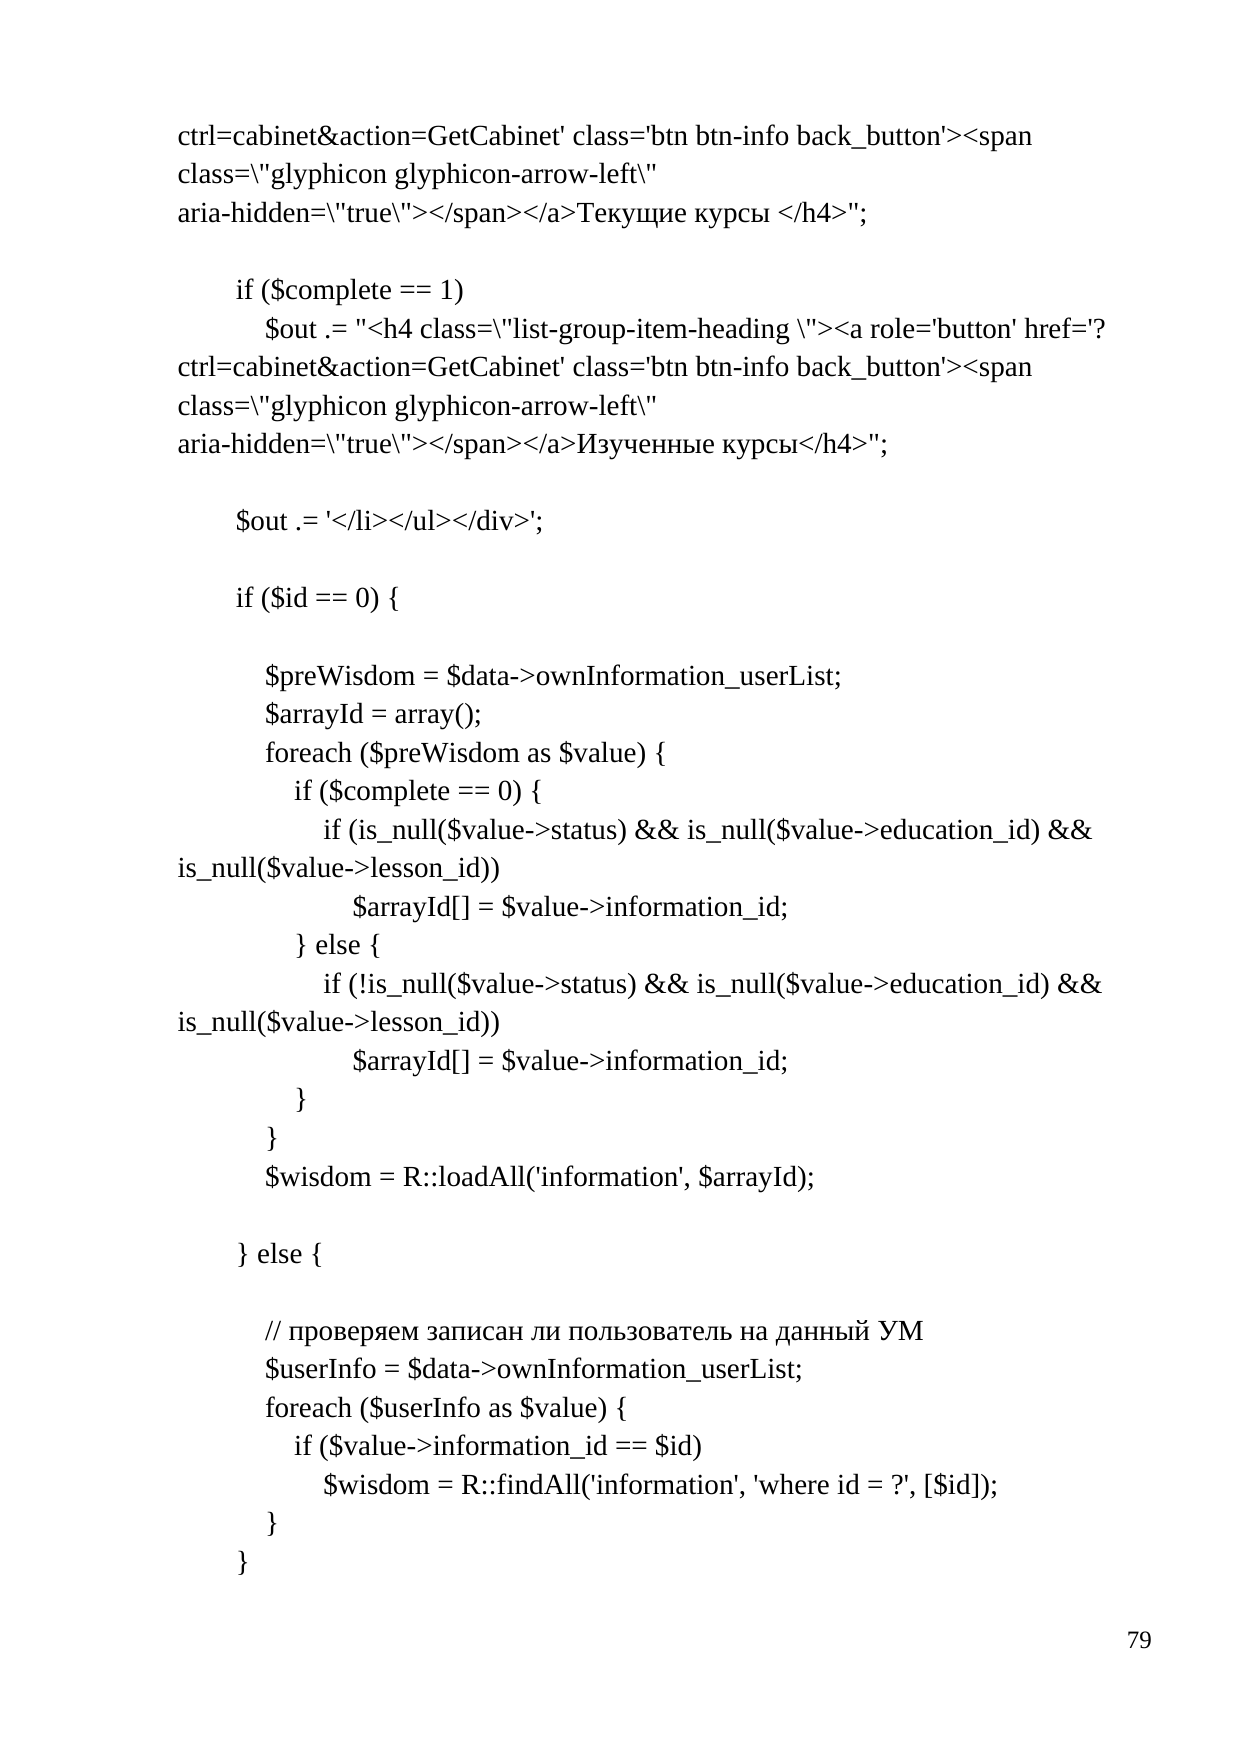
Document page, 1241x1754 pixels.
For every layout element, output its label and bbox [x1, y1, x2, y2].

text [177, 118, 1152, 1616]
